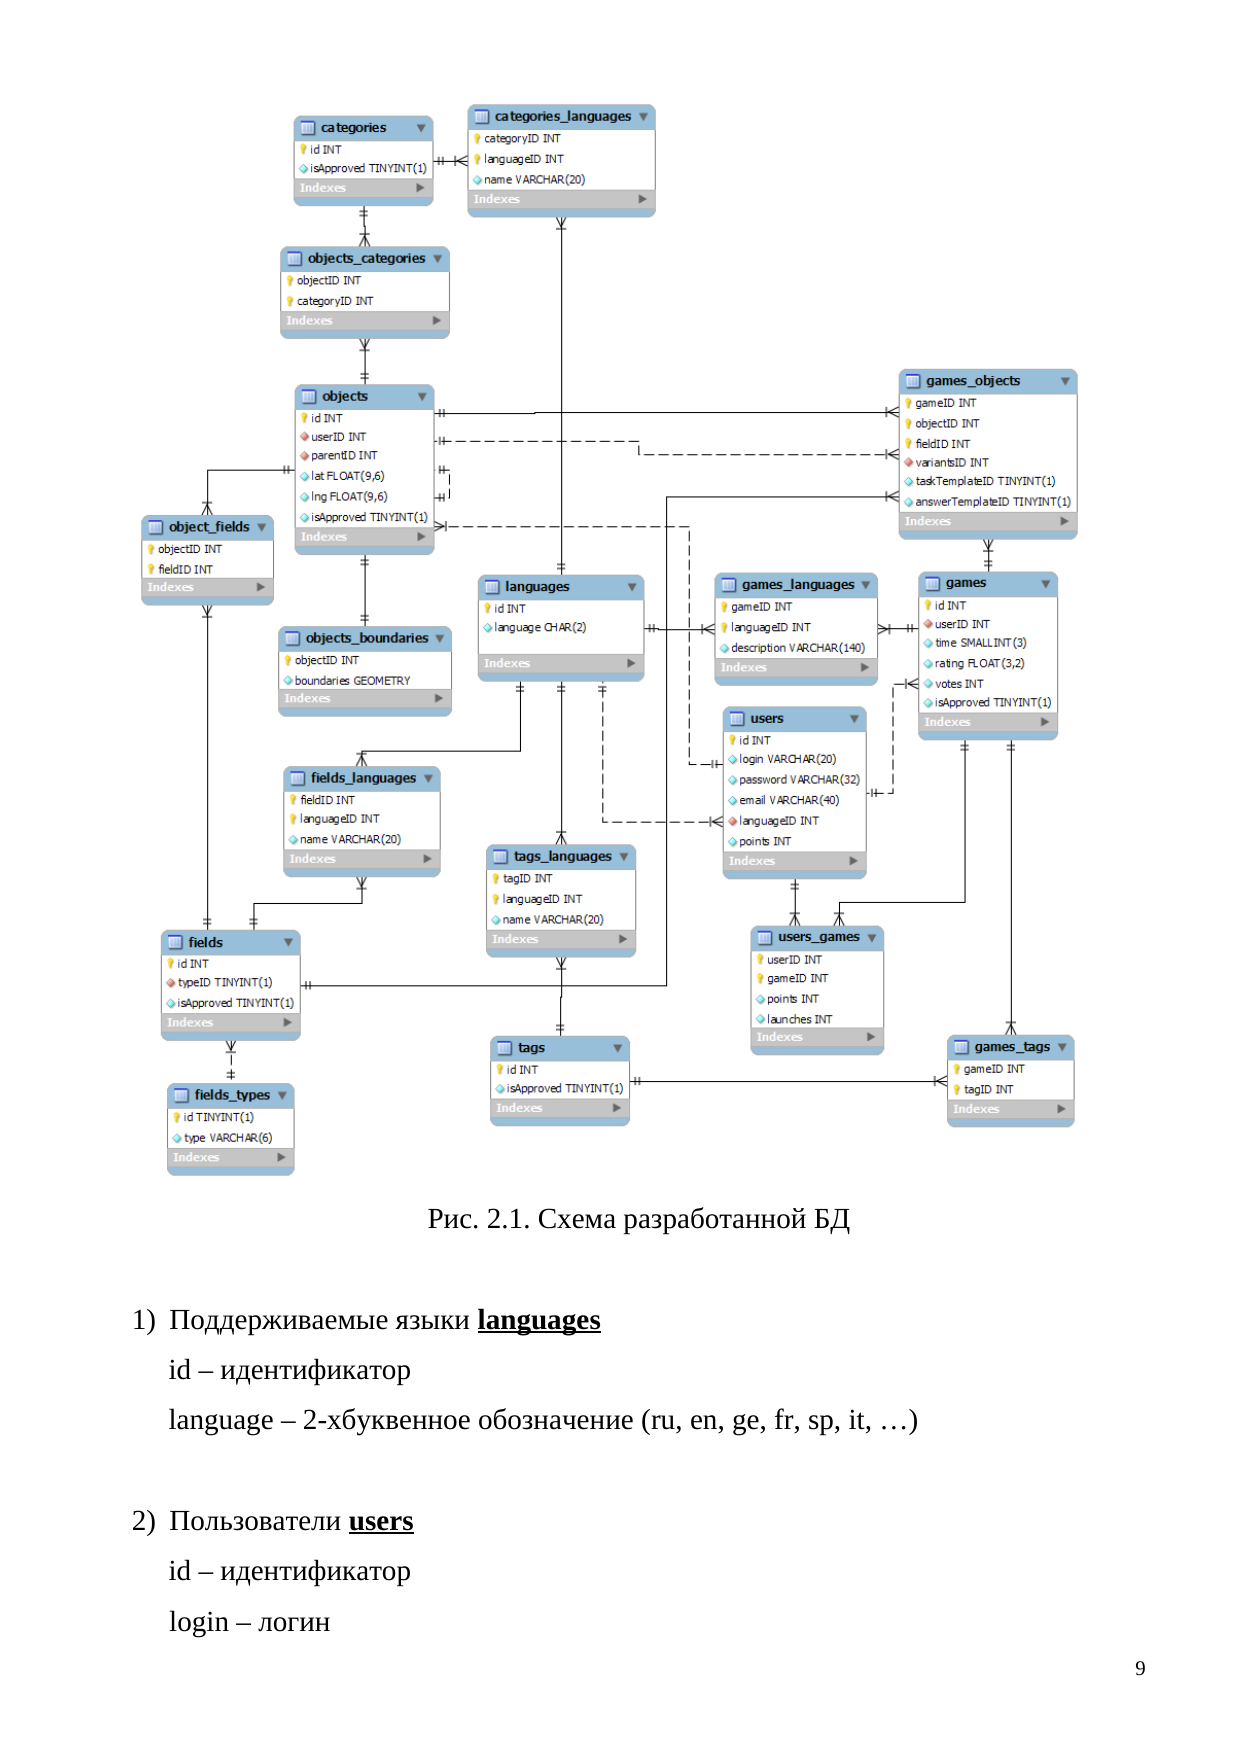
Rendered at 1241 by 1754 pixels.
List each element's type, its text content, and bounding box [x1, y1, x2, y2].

list Пользователи users [132, 1503, 1146, 1537]
text Рис. 2.1. Схема разработанной БД [94, 1201, 1146, 1235]
text language – 2-хбуквенное обозначение (ru, en, ge, fr, sp, it, …) [94, 1402, 1146, 1436]
text id – идентификатор [94, 1553, 1146, 1587]
text login – логин [132, 1604, 1146, 1637]
picture [131, 94, 1087, 1185]
list Поддерживаемые языки languages [132, 1302, 1146, 1335]
text id – идентификатор [94, 1352, 1146, 1386]
